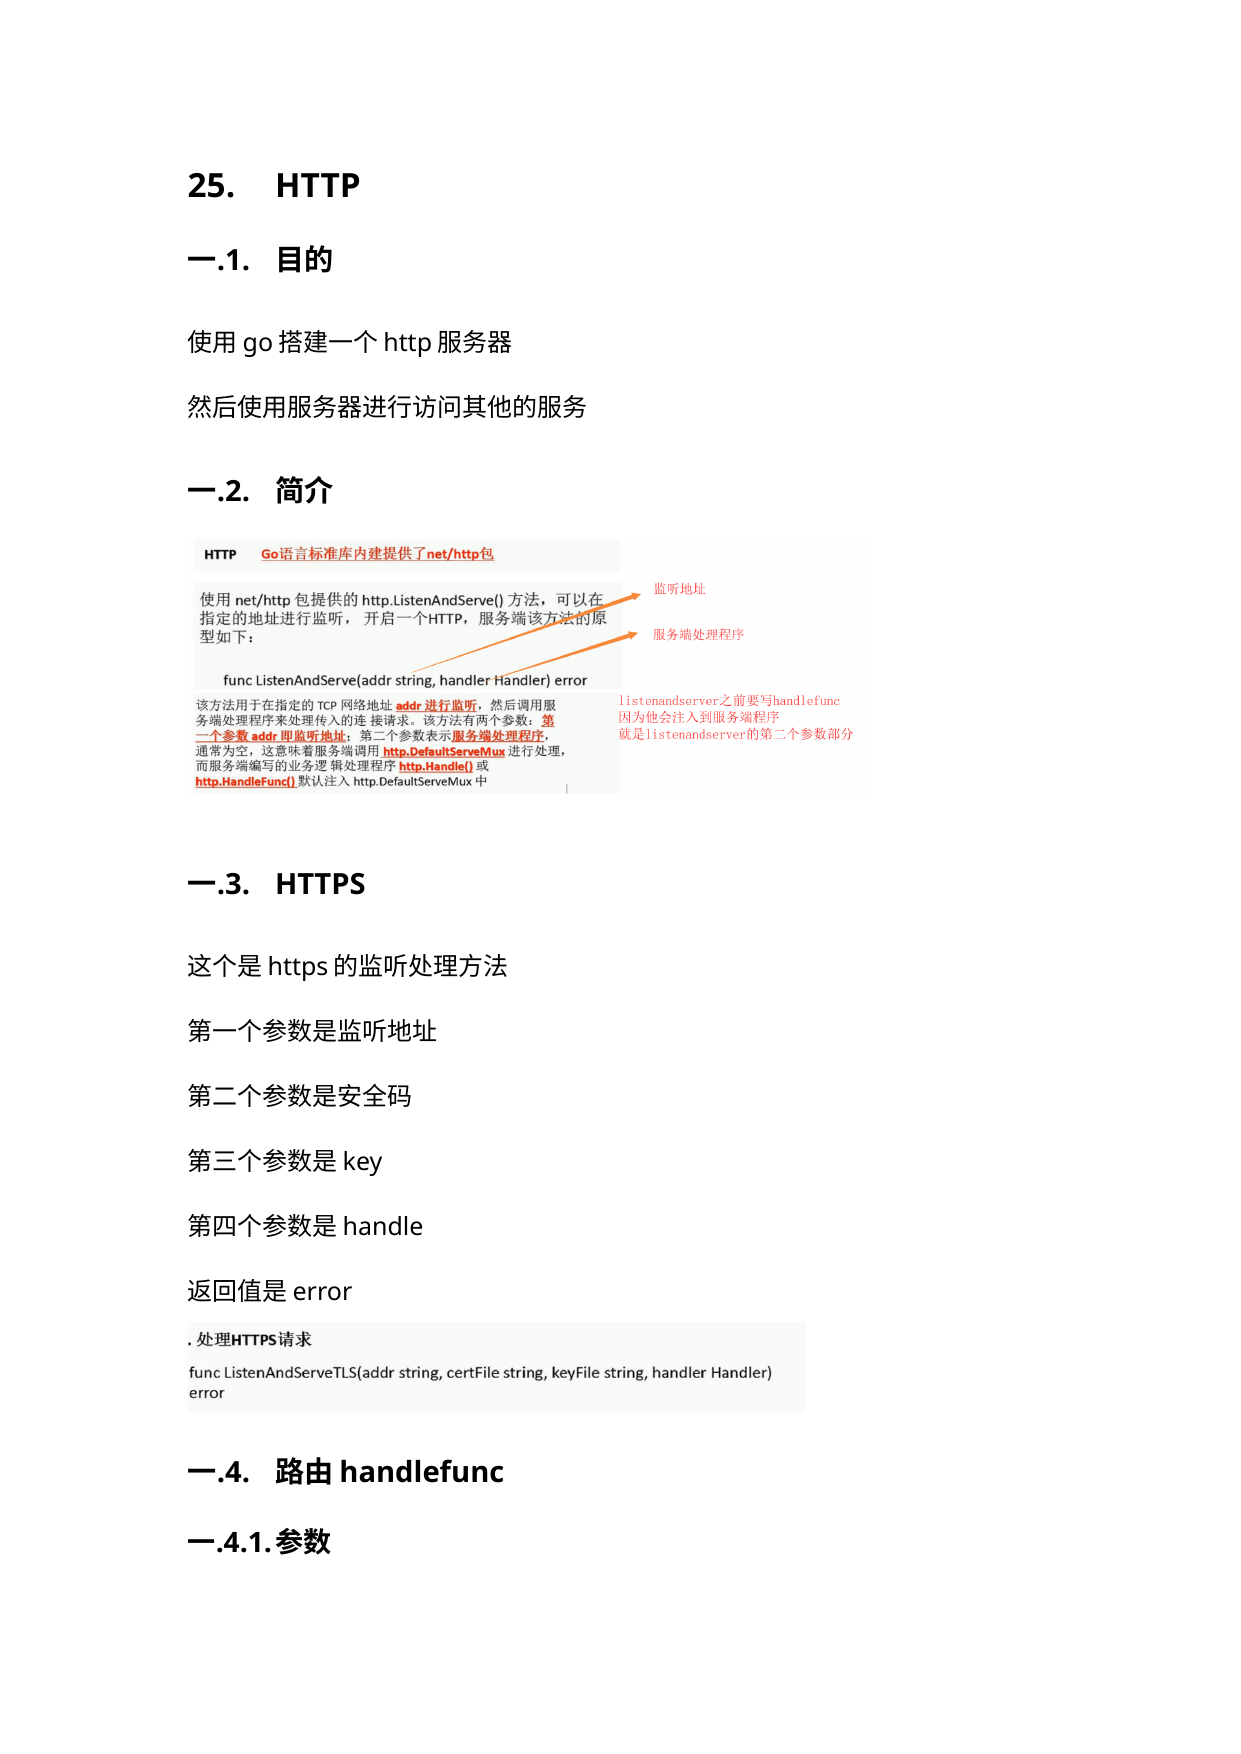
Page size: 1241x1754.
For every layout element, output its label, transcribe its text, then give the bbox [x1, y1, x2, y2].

subtitle HTTP [187, 162, 1053, 207]
subtitle HTTPS [187, 861, 1053, 903]
subtitle 路由handlefunc [187, 1449, 1053, 1491]
picture [187, 1322, 806, 1413]
subtitle 目的 [187, 237, 1053, 279]
text 然后使用服务器进行访问其他的服务 [187, 373, 1053, 438]
subtitle 简介 [187, 467, 1053, 510]
text 第四个参数是handle [187, 1192, 1053, 1257]
text 返回值是error [187, 1257, 1053, 1322]
subtitle 参数 [187, 1520, 1053, 1561]
text 使用go搭建一个http服务器 [187, 308, 1053, 373]
picture [187, 538, 868, 801]
text 第一个参数是监听地址 [187, 997, 1053, 1062]
text 这个是https的监听处理方法 [187, 932, 1053, 997]
text 第三个参数是key [187, 1127, 1053, 1192]
text 第二个参数是安全码 [187, 1062, 1053, 1127]
